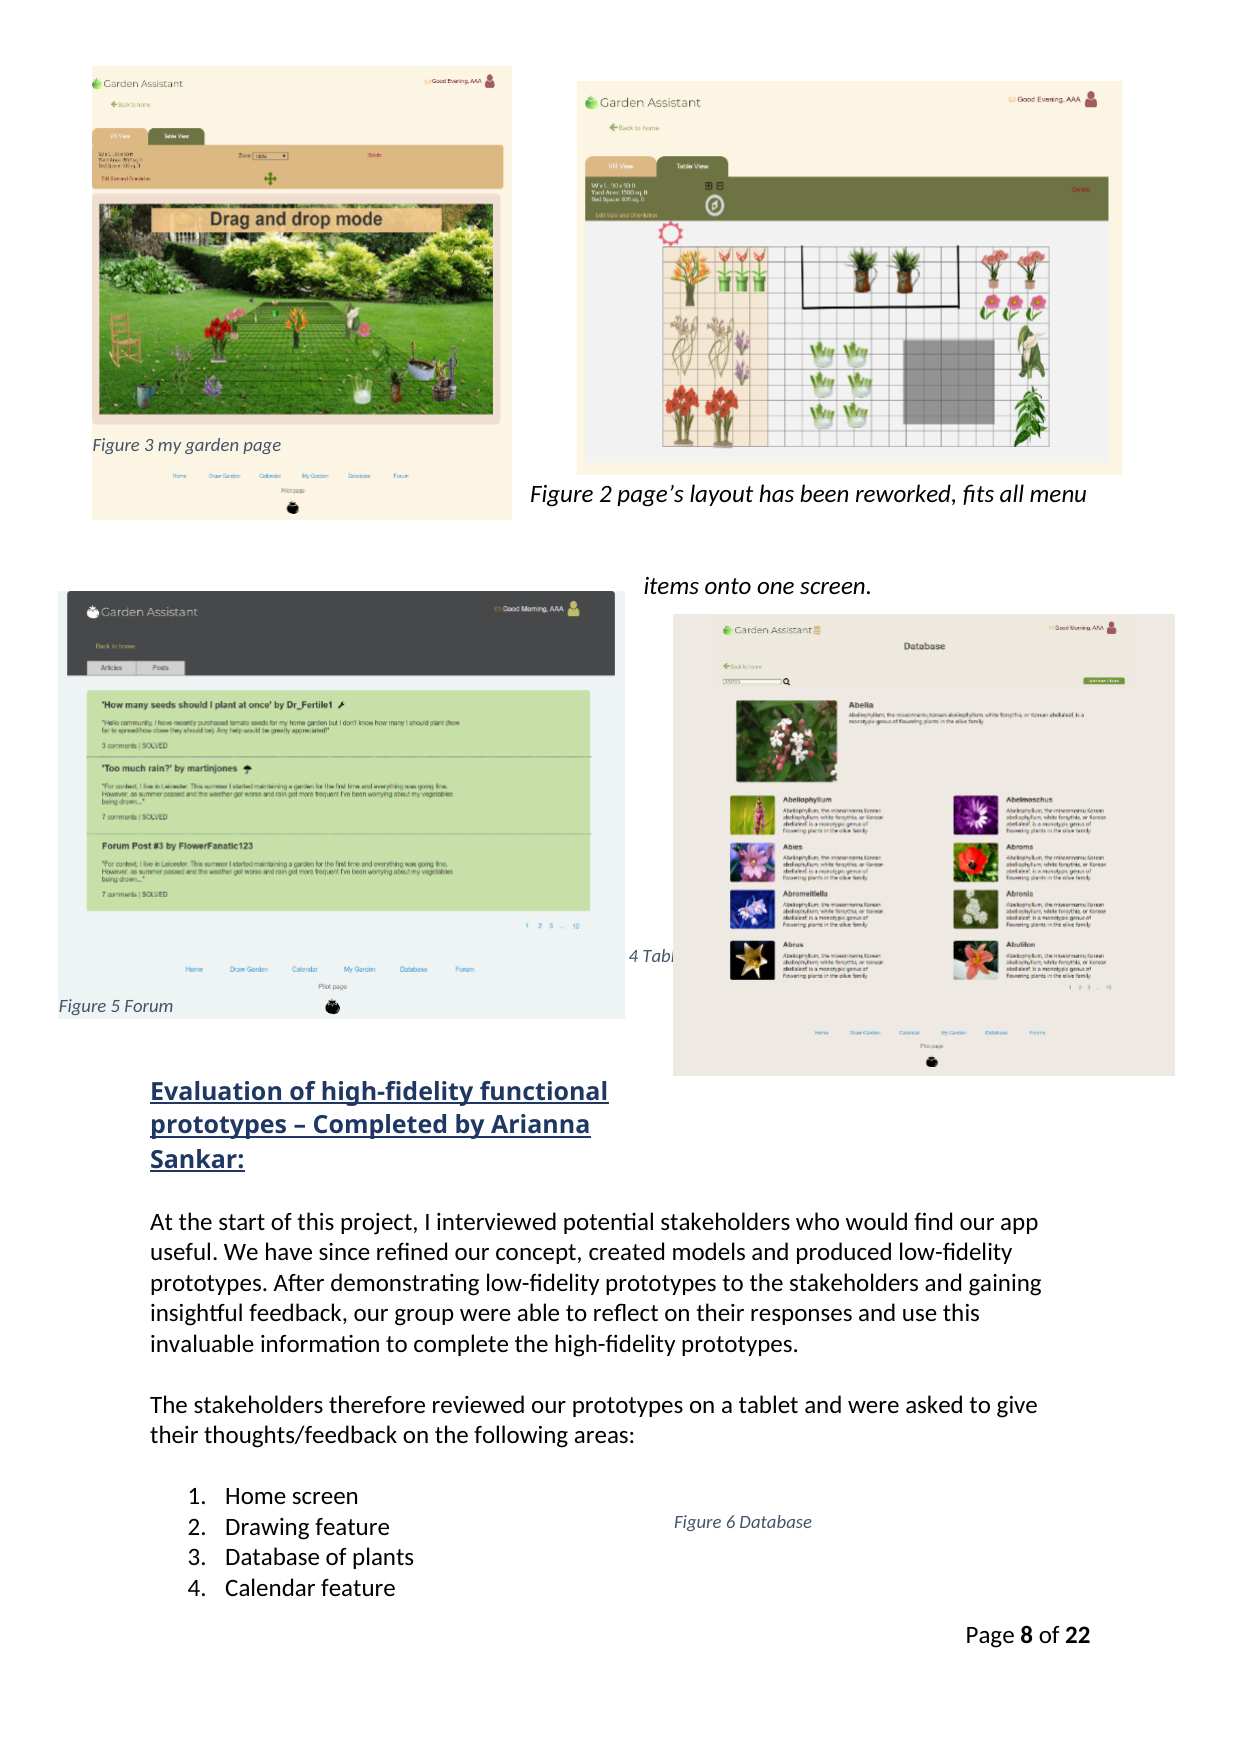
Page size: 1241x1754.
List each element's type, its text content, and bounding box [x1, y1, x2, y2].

text The stakeholders therefore reviewed our prototypes on a tablet and were asked to give their thoughts/feedback on the following areas: [150, 1389, 1090, 1450]
list Calendar feature [187, 1572, 1090, 1603]
picture [92, 66, 512, 520]
list Database of plants [187, 1542, 1090, 1572]
subtitle Evaluation of high-fidelity functional prototypes – Completed by Arianna Sankar: [150, 692, 1090, 1175]
list Drawing feature [187, 1511, 1090, 1542]
text Figure 2 page’s layout has been reworked, fits all menu items onto one screen. [150, 143, 1090, 601]
picture [673, 614, 1175, 1076]
picture [576, 81, 1123, 475]
list Home screen [187, 1481, 1090, 1511]
picture [58, 591, 625, 1019]
text At the start of this project, I interviewed potential stakeholders who would find our app useful. We have since refined our concept, created models and produced low-fidelity prototypes. After demonstrating low-fidelity prototypes to the stakeholders and gaining insightful feedback, our group were able to reflect on their responses and use this invaluable information to complete the high-fidelity prototypes. [150, 1206, 1090, 1358]
